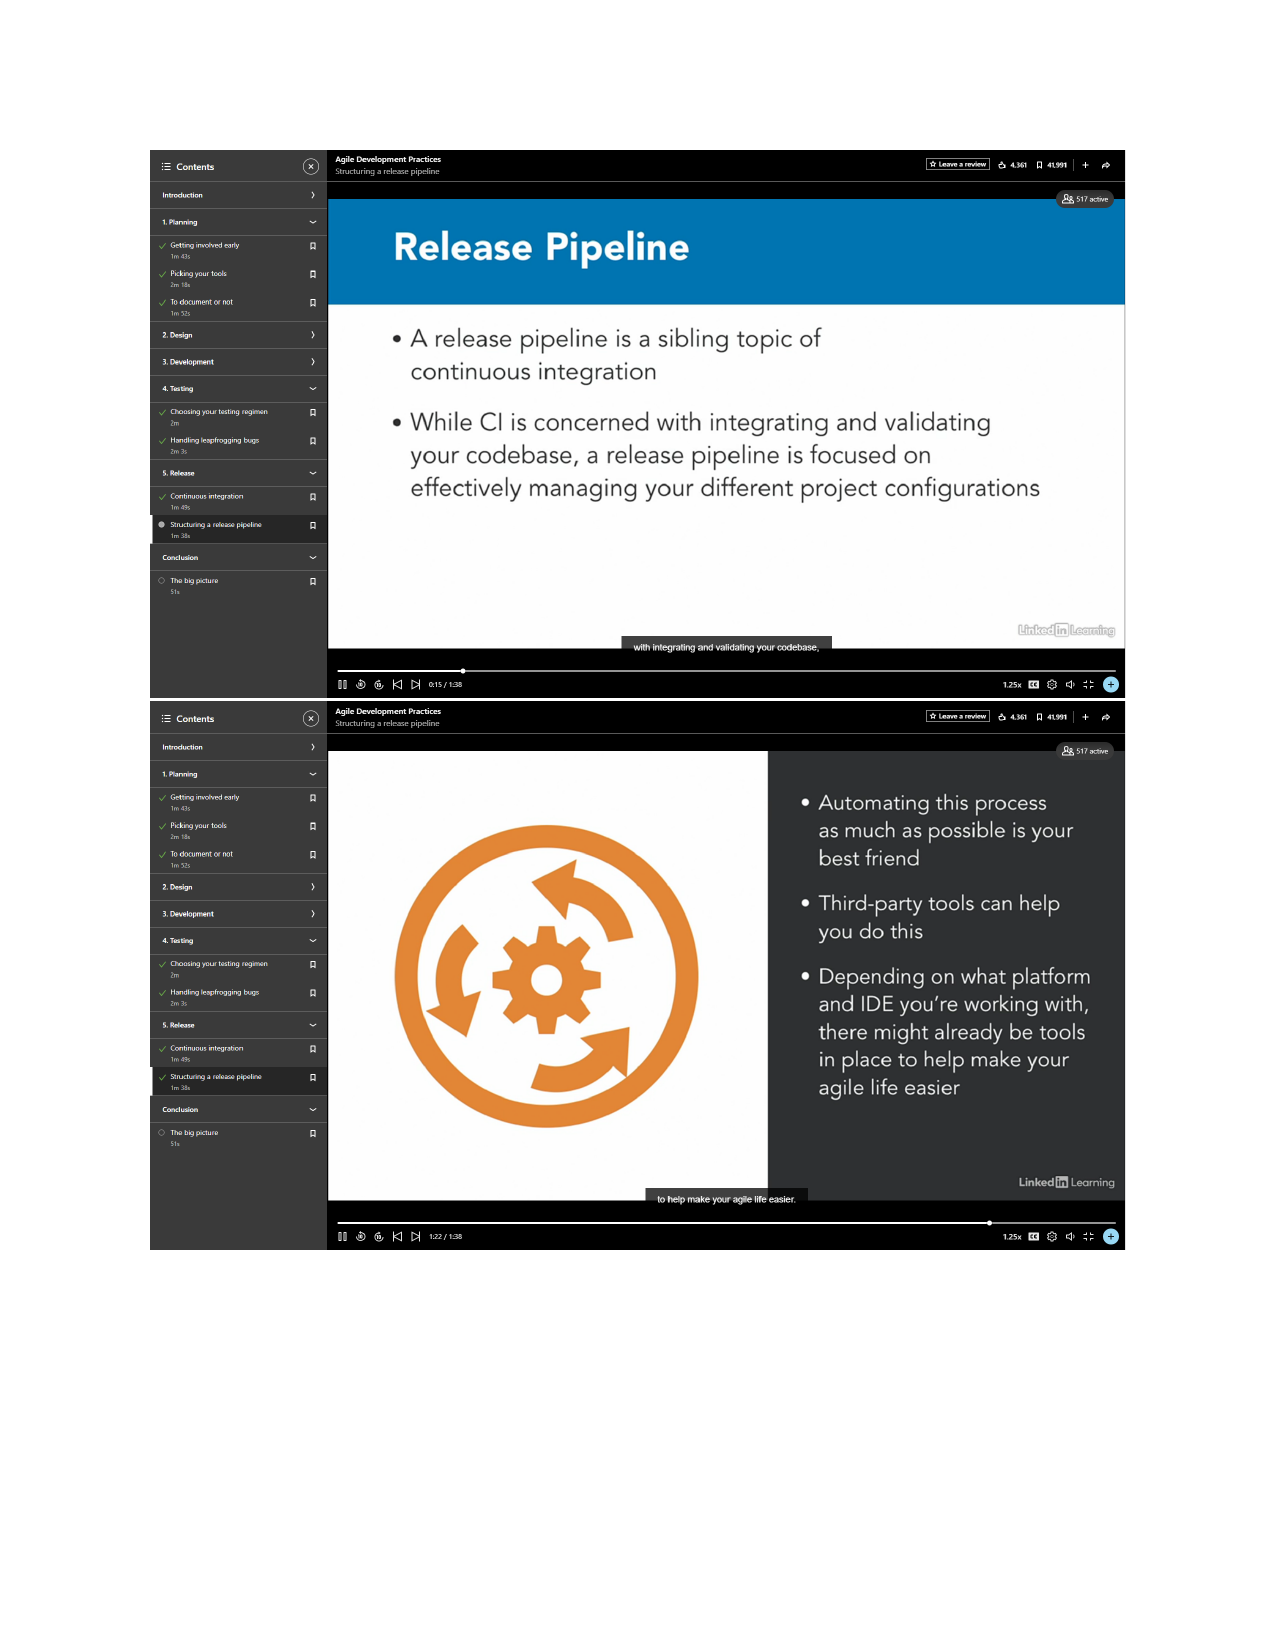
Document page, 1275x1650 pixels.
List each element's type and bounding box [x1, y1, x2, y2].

picture [441, 230, 448, 261]
picture [546, 231, 578, 261]
picture [451, 240, 492, 261]
picture [395, 233, 417, 261]
picture [419, 241, 439, 261]
picture [150, 701, 1125, 1250]
picture [627, 229, 689, 261]
picture [150, 150, 1125, 698]
picture [581, 241, 624, 269]
picture [494, 241, 532, 261]
